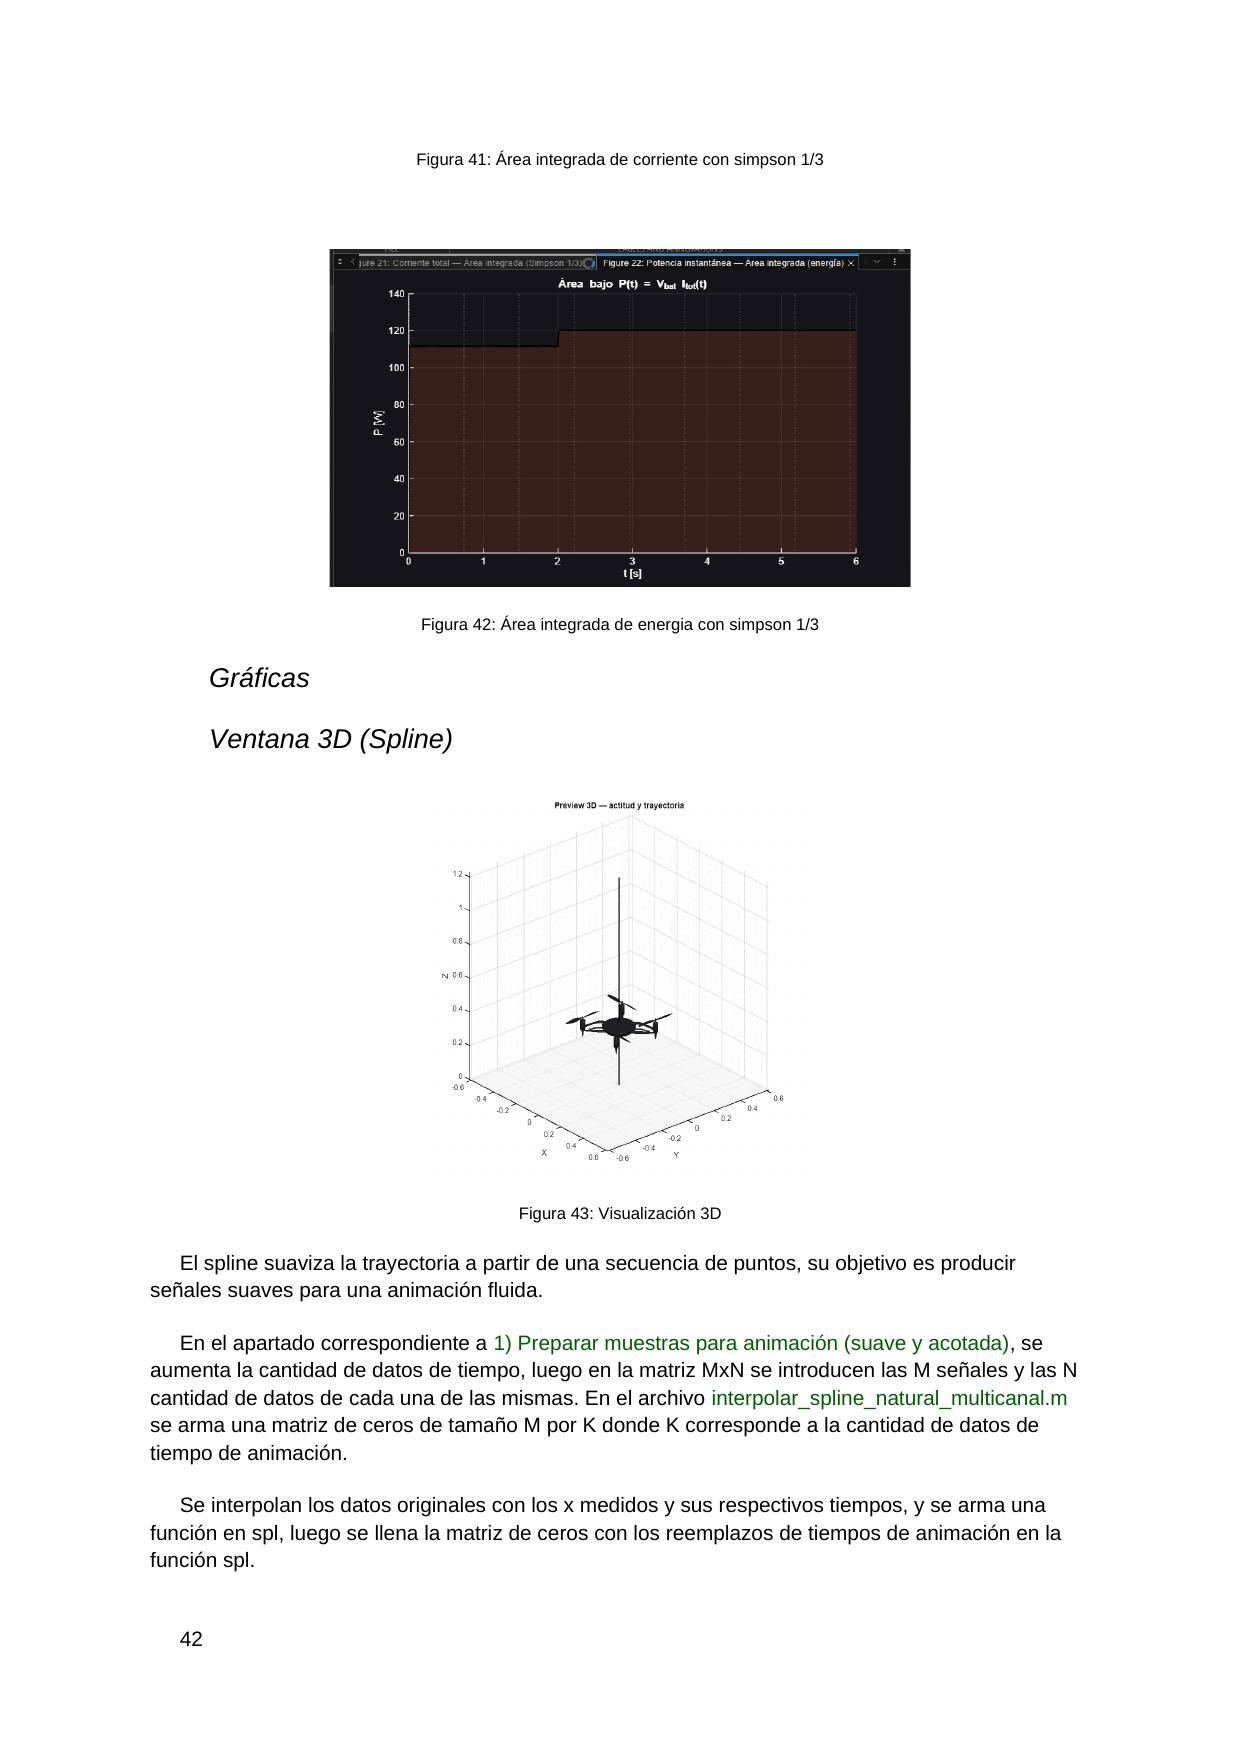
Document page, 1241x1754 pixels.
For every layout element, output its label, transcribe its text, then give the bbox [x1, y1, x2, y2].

picture [329, 249, 911, 587]
text El spline suaviza la trayectoria a partir de una secuencia de puntos, su objetivo es producir señales suaves para una animación fluida. [150, 1251, 1090, 1302]
subtitle Ventana 3D (Spline) [209, 723, 1090, 754]
text En el apartado correspondiente a 1) Preparar muestras para animación (suave y acotada), se aumenta la cantidad de datos de tiempo, luego en la matriz MxN se introducen las M señales y las N cantidad de datos de cada una de las mismas. En el archivo interpolar_spline_natural_multicanal.m se arma una matriz de ceros de tamaño M por K donde K corresponde a la cantidad de datos de tiempo de animación. [150, 1331, 1090, 1464]
text Figura 41: Área integrada de corriente con simpson 1/3 [150, 150, 1090, 169]
picture [427, 783, 813, 1176]
text Figura 42: Área integrada de energia con simpson 1/3 [150, 615, 1090, 634]
subtitle Gráficas [209, 662, 1090, 693]
text Se interpolan los datos originales con los x medidos y sus respectivos tiempos, y se arma una función en spl, luego se llena la matriz de ceros con los reemplazos de tiempos de animación en la función spl. [150, 1493, 1090, 1572]
text Figura 43: Visualización 3D [150, 1204, 1090, 1223]
